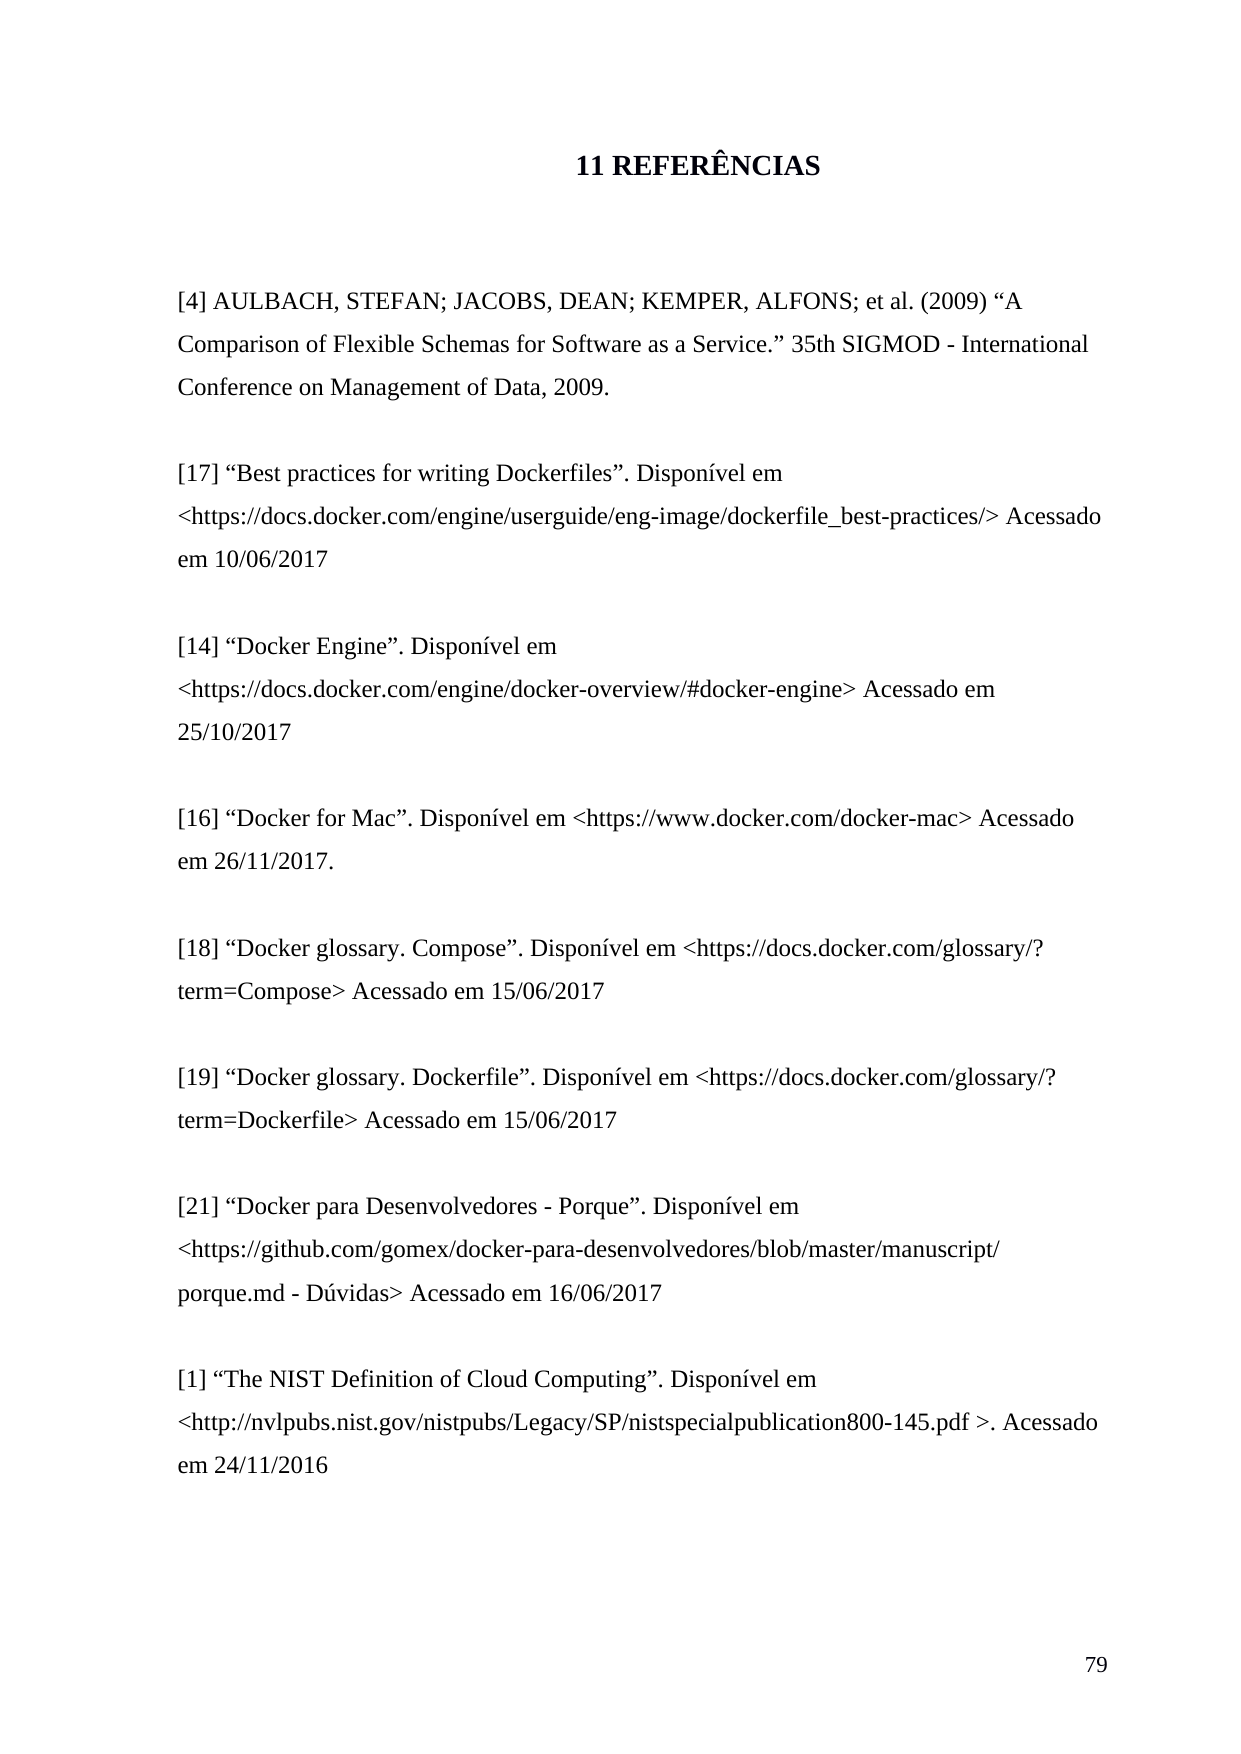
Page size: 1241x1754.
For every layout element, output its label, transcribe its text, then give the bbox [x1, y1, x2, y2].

text [18] “Docker glossary. Compose”. Disponível em <https://docs.docker.com/glossary/?term=Compose> Acessado em 15/06/2017 [177, 933, 1107, 1004]
text [16] “Docker for Mac”. Disponível em <https://www.docker.com/docker-mac> Acessado em 26/11/2017. [177, 803, 1107, 875]
text [14] “Docker Engine”. Disponível em <https://docs.docker.com/engine/docker-overview/#docker-engine> Acessado em 25/10/2017 [177, 631, 1107, 746]
text [4] AULBACH, STEFAN; JACOBS, DEAN; KEMPER, ALFONS; et al. (2009) “A Comparison of Flexible Schemas for Software as a Service.” 35th SIGMOD - International [177, 286, 1107, 358]
text 11 REFERÊNCIAS [288, 148, 1107, 181]
text [1] “The NIST Definition of Cloud Computing”. Disponível em <http://nvlpubs.nist.gov/nistpubs/Legacy/SP/nistspecialpublication800-145.pdf >. Acessado em 24/11/2016 [177, 1364, 1107, 1479]
text Conference on Management of Data, 2009. [177, 372, 1107, 401]
text [21] “Docker para Desenvolvedores - Porque”. Disponível em <https://github.com/gomex/docker-para-desenvolvedores/blob/master/manuscript/porque.md - Dúvidas> Acessado em 16/06/2017 [177, 1191, 1107, 1306]
text [19] “Docker glossary. Dockerfile”. Disponível em <https://docs.docker.com/glossary/?term=Dockerfile> Acessado em 15/06/2017 [177, 1062, 1107, 1134]
text [17] “Best practices for writing Dockerfiles”. Disponível em <https://docs.docker.com/engine/userguide/eng-image/dockerfile_best-practices/> Acessado em 10/06/2017 [177, 458, 1107, 573]
